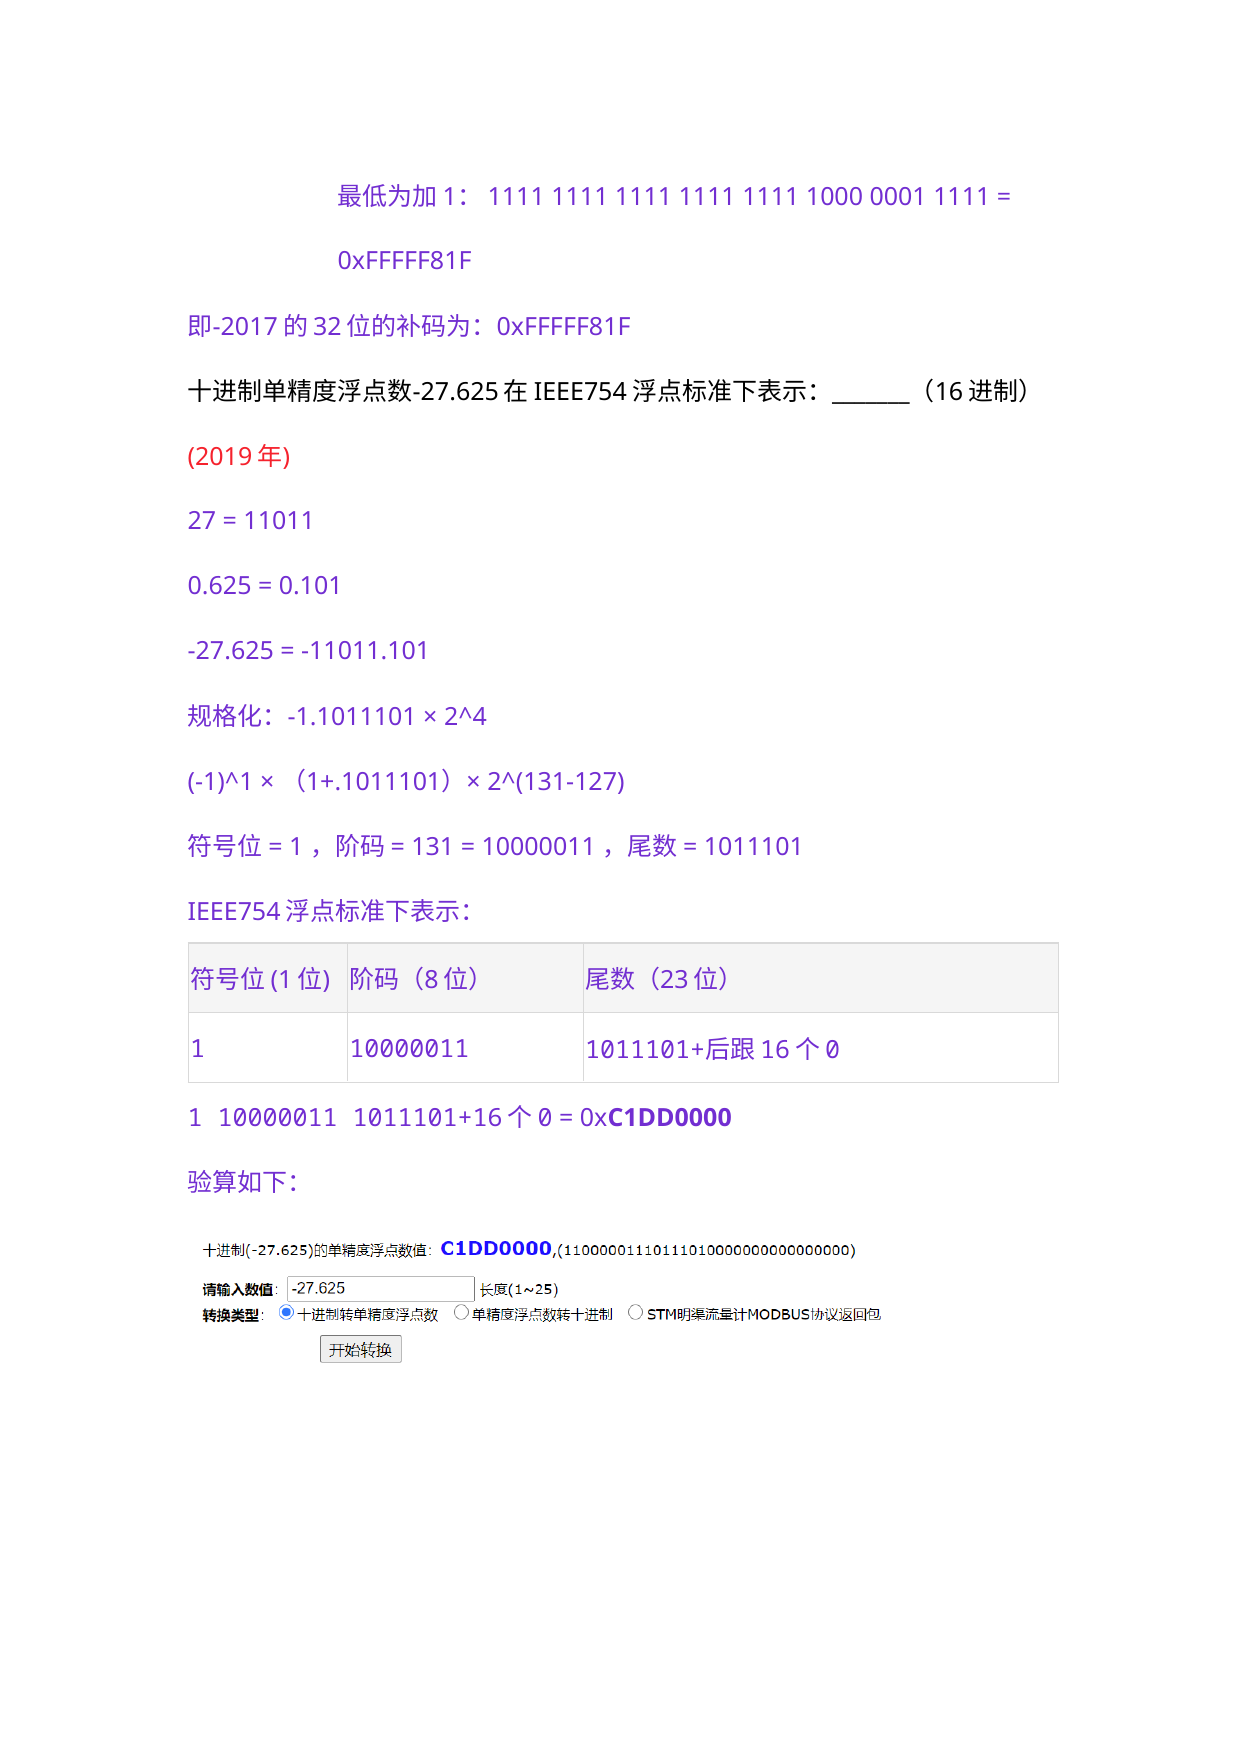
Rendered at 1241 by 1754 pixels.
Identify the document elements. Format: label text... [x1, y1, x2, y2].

text 验算如下： [187, 1148, 1053, 1213]
text 即-2017的32位的补码为：0xFFFFF81F [187, 292, 1053, 357]
text 符号位 = 1 ，阶码 = 131 = 10000011 ，尾数 = 1011101 [187, 812, 1053, 877]
table_header 符号位 (1位) [189, 944, 347, 1012]
picture [187, 1215, 959, 1373]
text 十进制单精度浮点数-27.625在IEEE754浮点标准下表示：_______（16进制） (2019年) [187, 357, 1053, 487]
text (-1)^1 × （1+.1011101）× 2^(131-127) [187, 747, 1053, 812]
text 0.625 = 0.101 [187, 552, 1053, 617]
table_cell 1011101+后跟16个0 [584, 1013, 1058, 1081]
table_cell 1 [189, 1013, 347, 1081]
text IEEE754浮点标准下表示： [187, 877, 1053, 942]
table_header 阶码（8位） [348, 944, 583, 1012]
table_header 尾数（23位） [584, 944, 1058, 1012]
text 1 10000011 1011101+16个0 = 0xC1DD0000 [187, 1083, 1053, 1148]
text 27 = 11011 [187, 487, 1053, 552]
table_cell 10000011 [348, 1013, 583, 1081]
text 规格化：-1.1011101 × 2^4 [187, 682, 1053, 747]
text 最低为加1： 1111 1111 1111 1111 1111 1000 0001 1111 = 0xFFFFF81F [337, 162, 1053, 292]
text -27.625 = -11011.101 [187, 617, 1053, 682]
